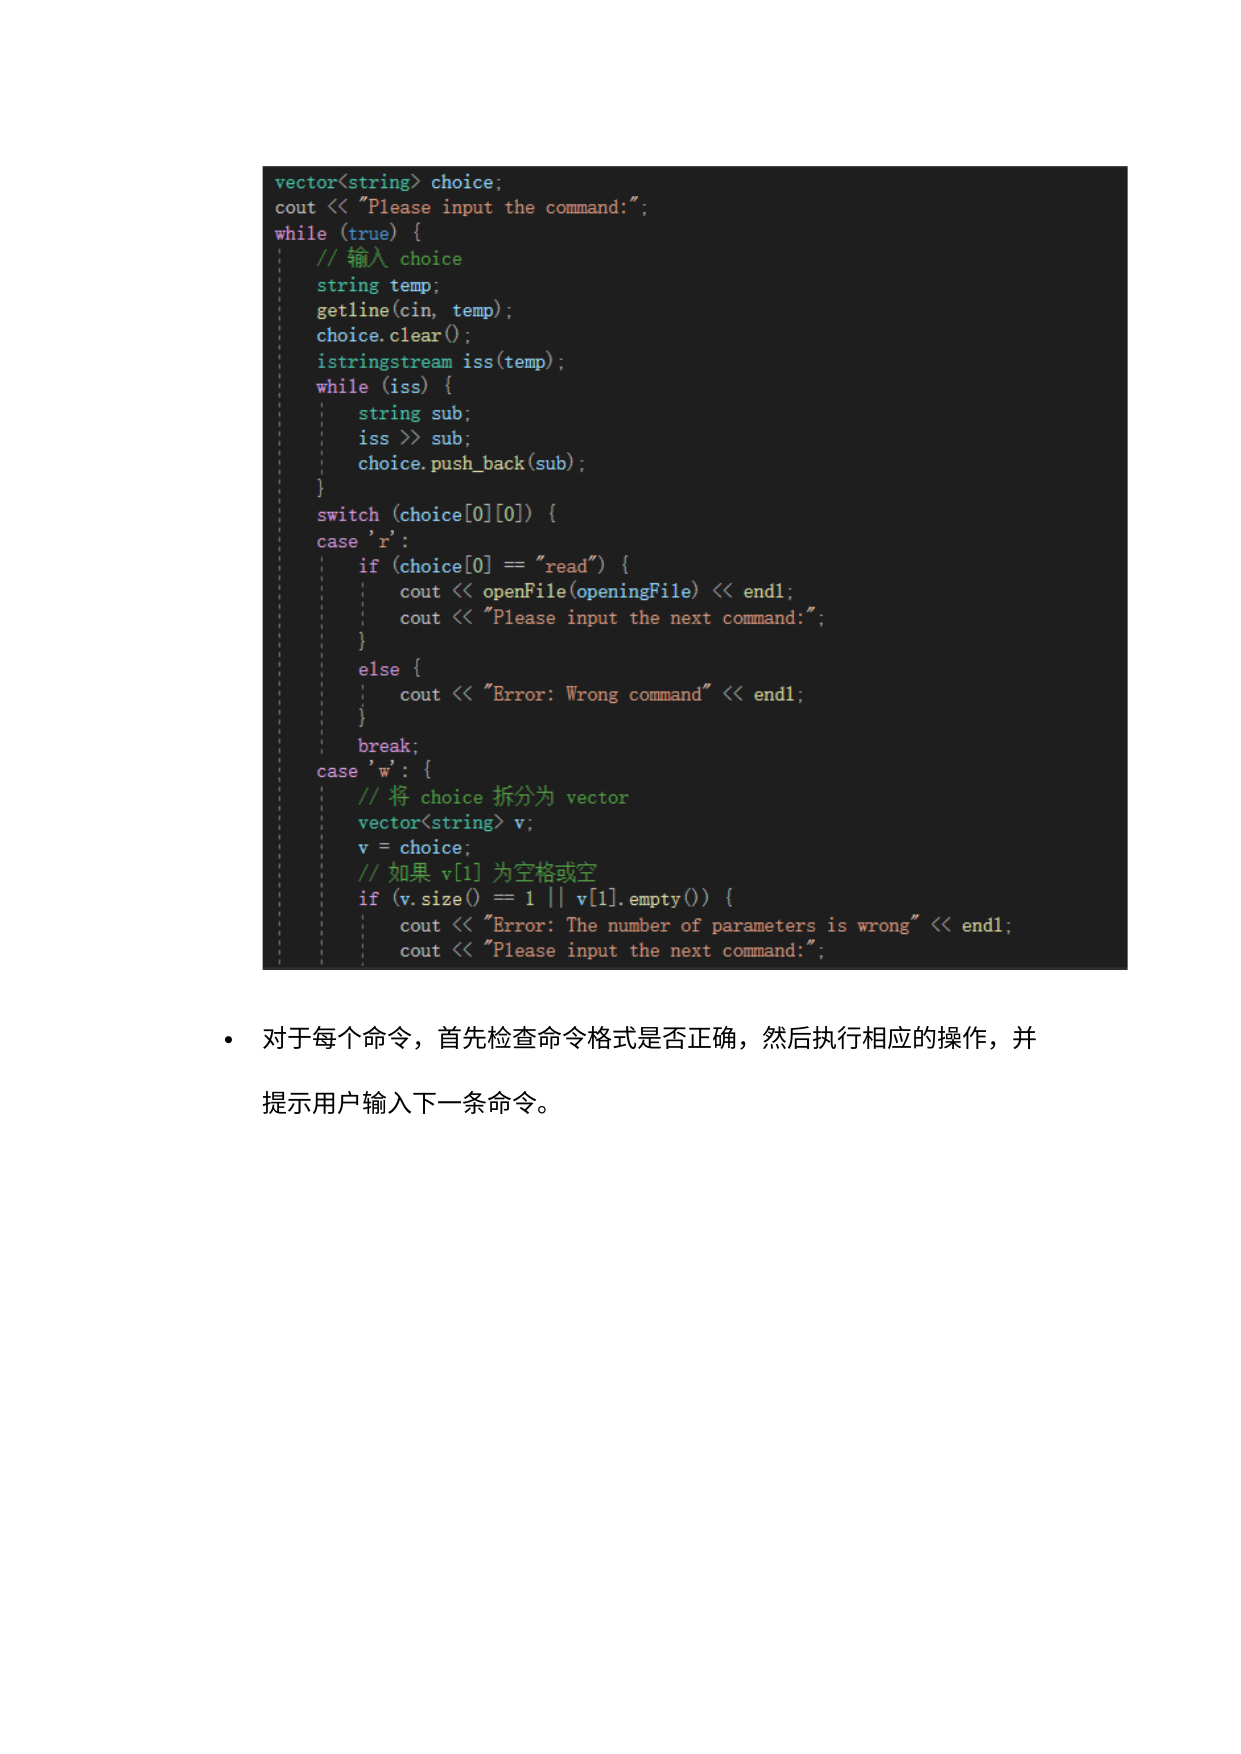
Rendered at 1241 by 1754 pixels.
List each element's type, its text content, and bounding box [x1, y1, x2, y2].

list 对于每个命令，首先检查命令格式是否正确，然后执行相应的操作，并提示用户输入下一条命令。 [225, 1004, 1053, 1134]
picture [262, 166, 1128, 970]
